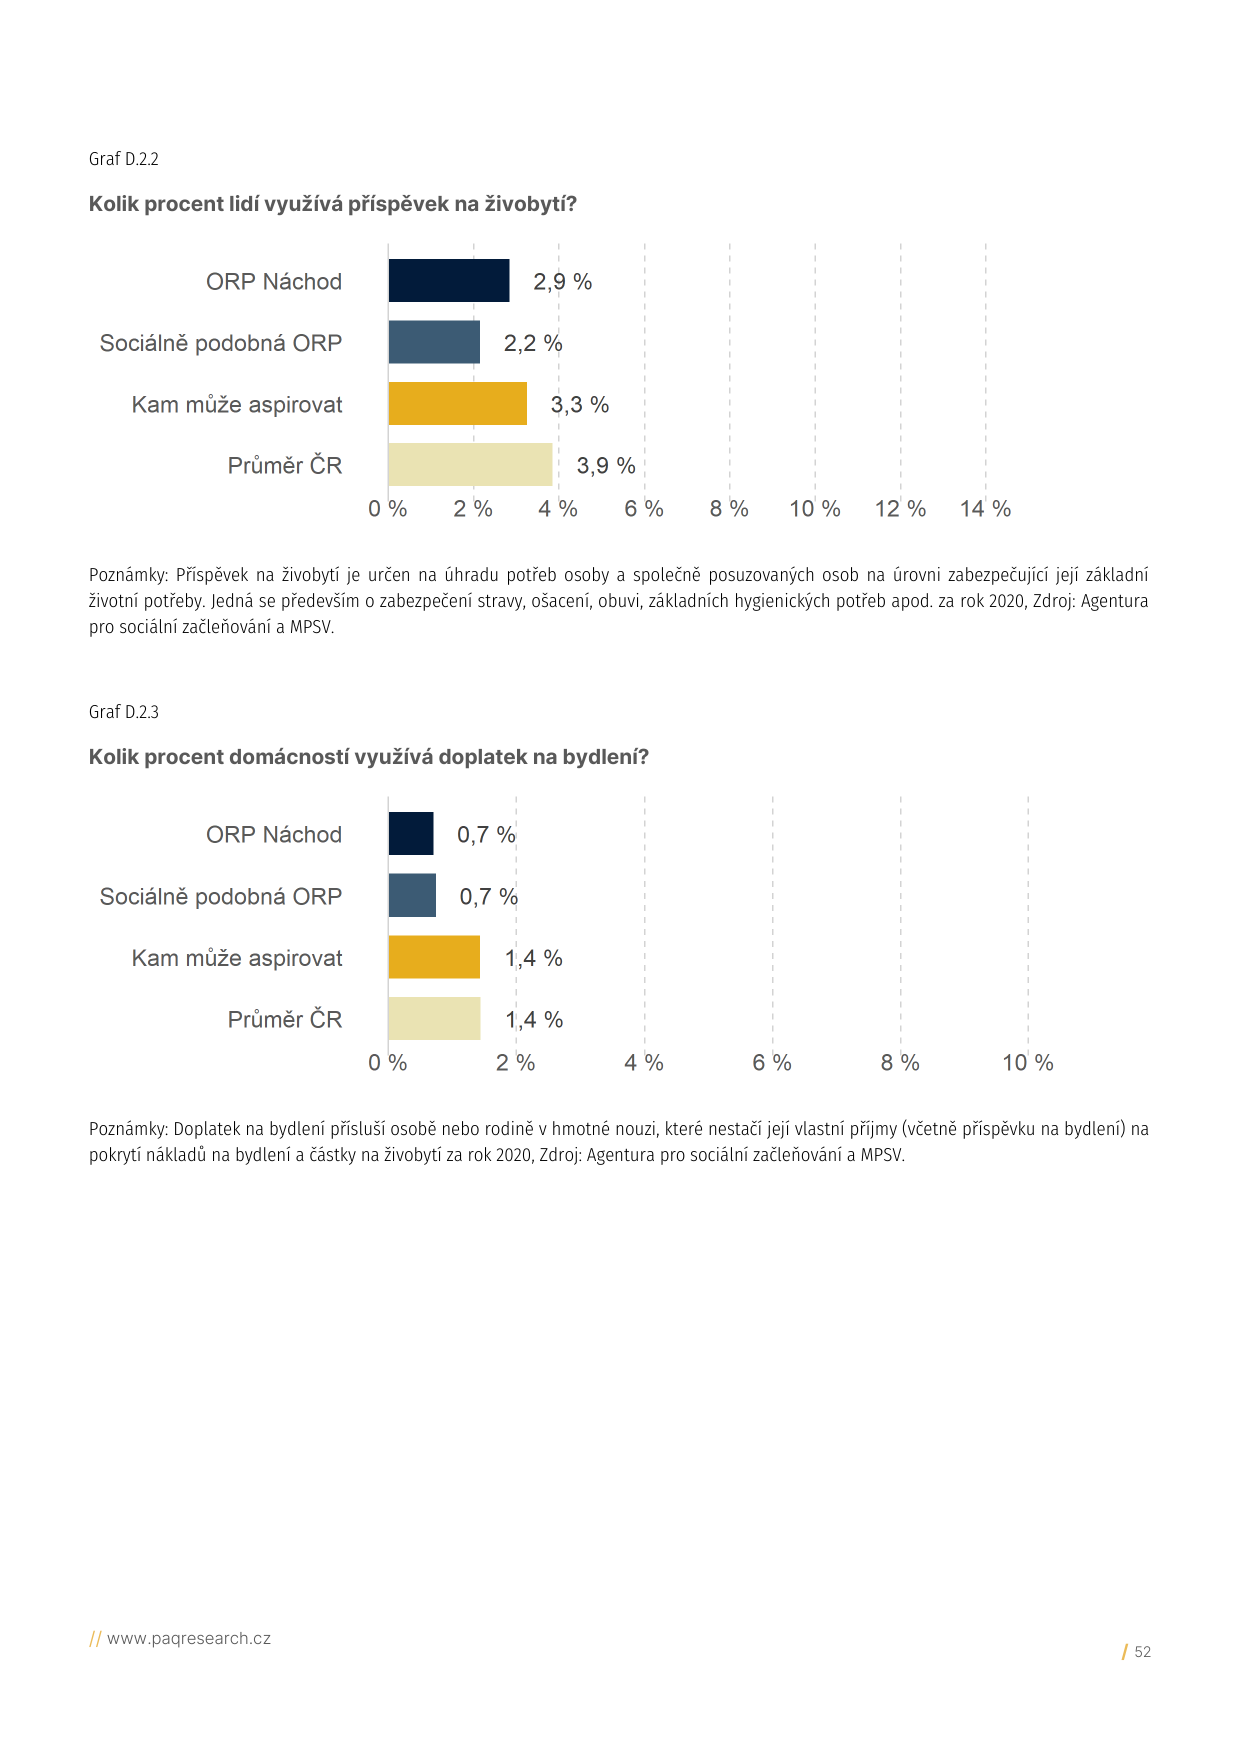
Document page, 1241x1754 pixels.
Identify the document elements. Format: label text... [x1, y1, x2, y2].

picture [88, 216, 1139, 548]
text Graf D.2.2 [89, 148, 1152, 170]
text Graf D.2.3 [89, 701, 1152, 724]
picture [88, 769, 1139, 1102]
text Kolik procent domácností využívá doplatek na bydlení? [89, 739, 1152, 770]
text Poznámky: Doplatek na bydlení přísluší osobě nebo rodině v hmotné nouzi, které nestačí její vlastní příjmy (včetně příspěvku na bydlení) na pokrytí nákladů na bydlení a částky na živobytí za rok 2020, Zdroj: Agentura pro sociální začleňování a MPSV. [89, 1118, 1152, 1166]
text Poznámky: Příspěvek na živobytí je určen na úhradu potřeb osoby a společně posuzovaných osob na úrovni zabezpečující její základní životní potřeby. Jedná se především o zabezpečení stravy, ošacení, obuvi, základních hygienických potřeb apod. za rok 2020, Zdroj: Agentura pro sociální začleňování a MPSV. [89, 564, 1152, 638]
text Kolik procent lidí využívá příspěvek na živobytí? [89, 186, 1152, 216]
